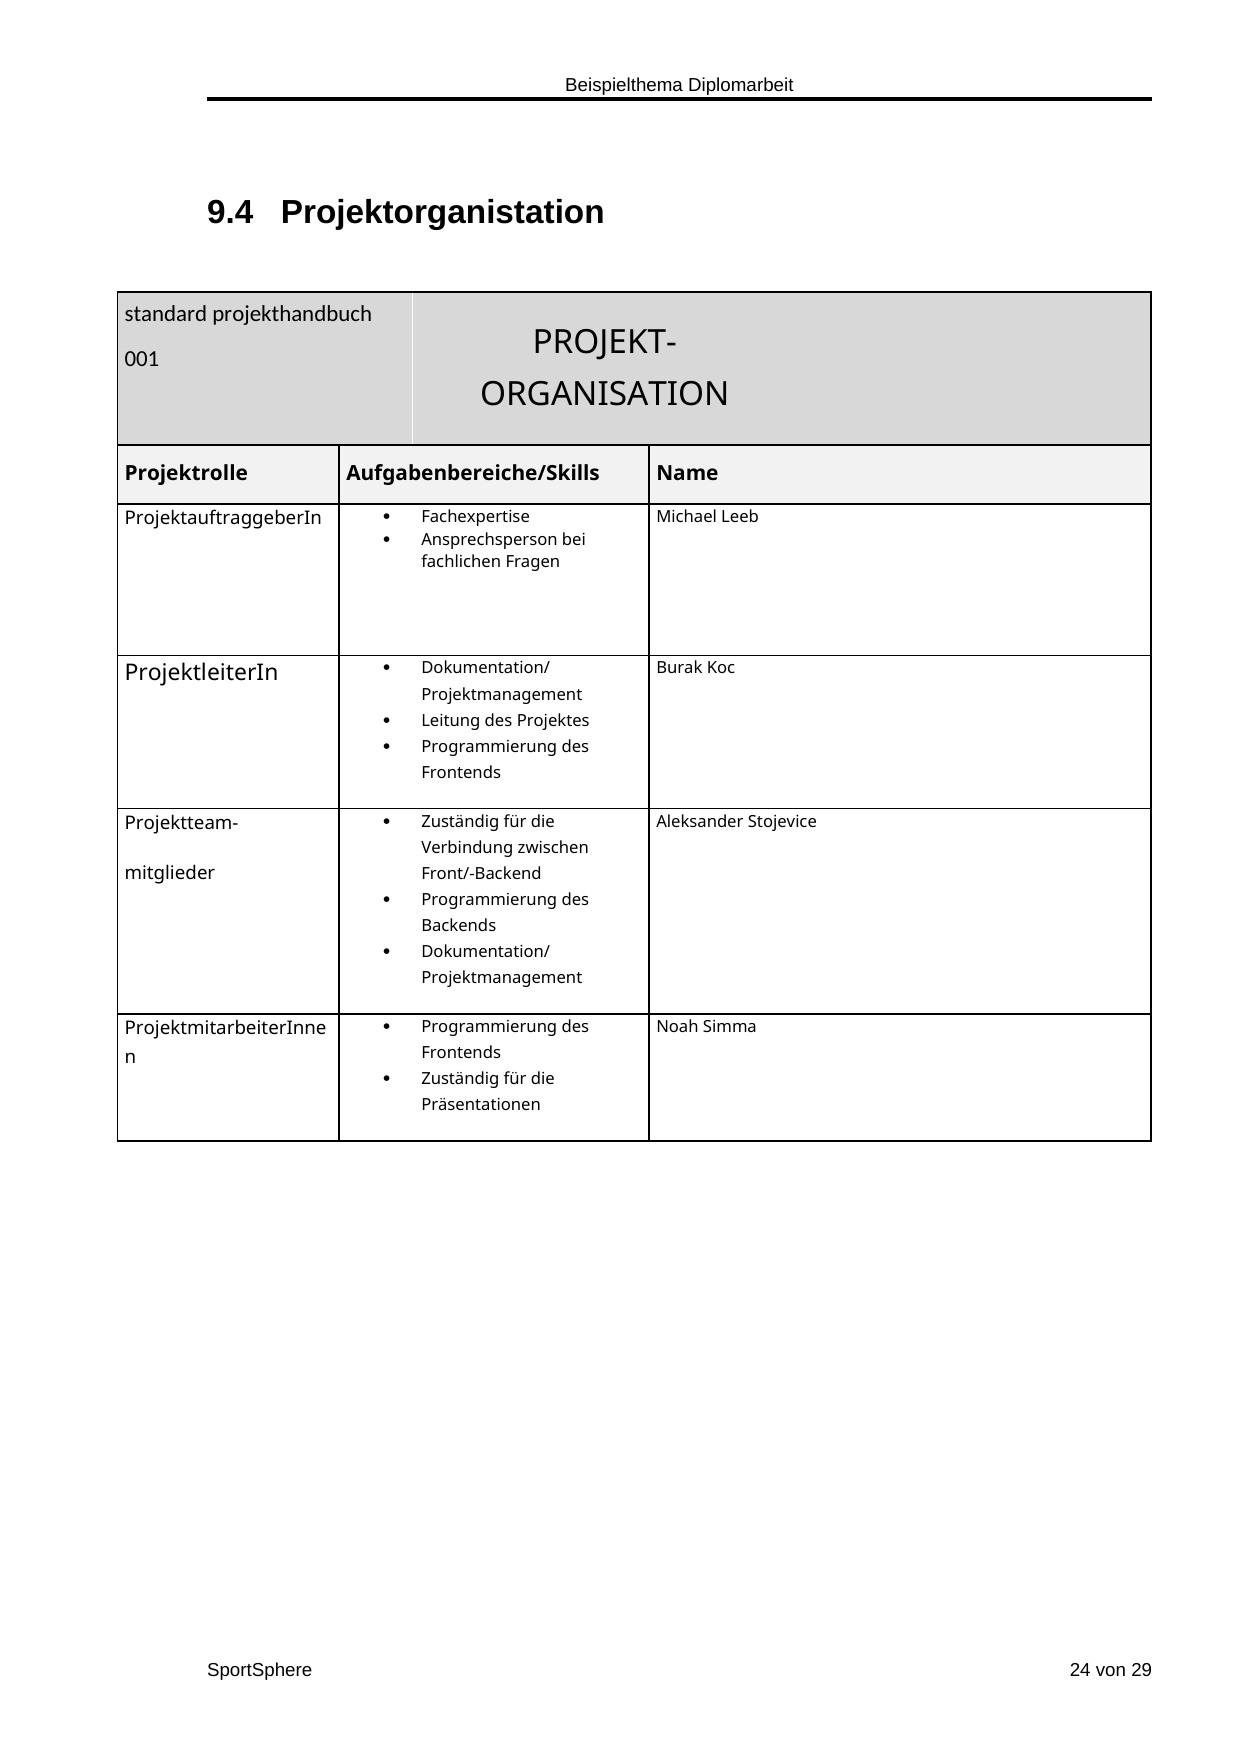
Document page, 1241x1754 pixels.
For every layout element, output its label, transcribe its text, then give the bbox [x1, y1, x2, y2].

table_cell Programmierung des Frontends Zuständig für die Präsentationen [340, 1015, 648, 1140]
table_cell Burak Koc [650, 656, 1150, 808]
table_cell Projektrolle [118, 446, 338, 503]
subtitle Projektorganistation [207, 192, 1152, 230]
table_cell Michael Leeb [650, 505, 1150, 654]
table_cell Aufgabenbereiche/Skills [340, 446, 648, 503]
table_cell Name [650, 446, 1150, 503]
table_cell Dokumentation/Projektmanagement Leitung des Projektes Programmierung des Frontends [340, 656, 648, 808]
table_cell Noah Simma [650, 1015, 1150, 1140]
table_cell Projektteam- mitglieder [118, 809, 338, 1013]
table_cell ProjektauftraggeberIn [118, 505, 338, 654]
table_cell Aleksander Stojevice [650, 809, 1150, 1013]
table_cell Fachexpertise Ansprechsperson bei fachlichen Fragen [340, 505, 648, 654]
table_header PROJEKT- ORGANISATION [413, 293, 797, 444]
table_header standard projekthandbuch 001 [118, 293, 412, 444]
table_cell Zuständig für die Verbindung zwischen Front/-Backend Programmierung des Backends Dokumentation/Projektmanagement [340, 809, 648, 1013]
table_header [797, 293, 1150, 444]
table_cell ProjektmitarbeiterInnen [118, 1015, 338, 1140]
table_cell ProjektleiterIn [118, 656, 338, 808]
